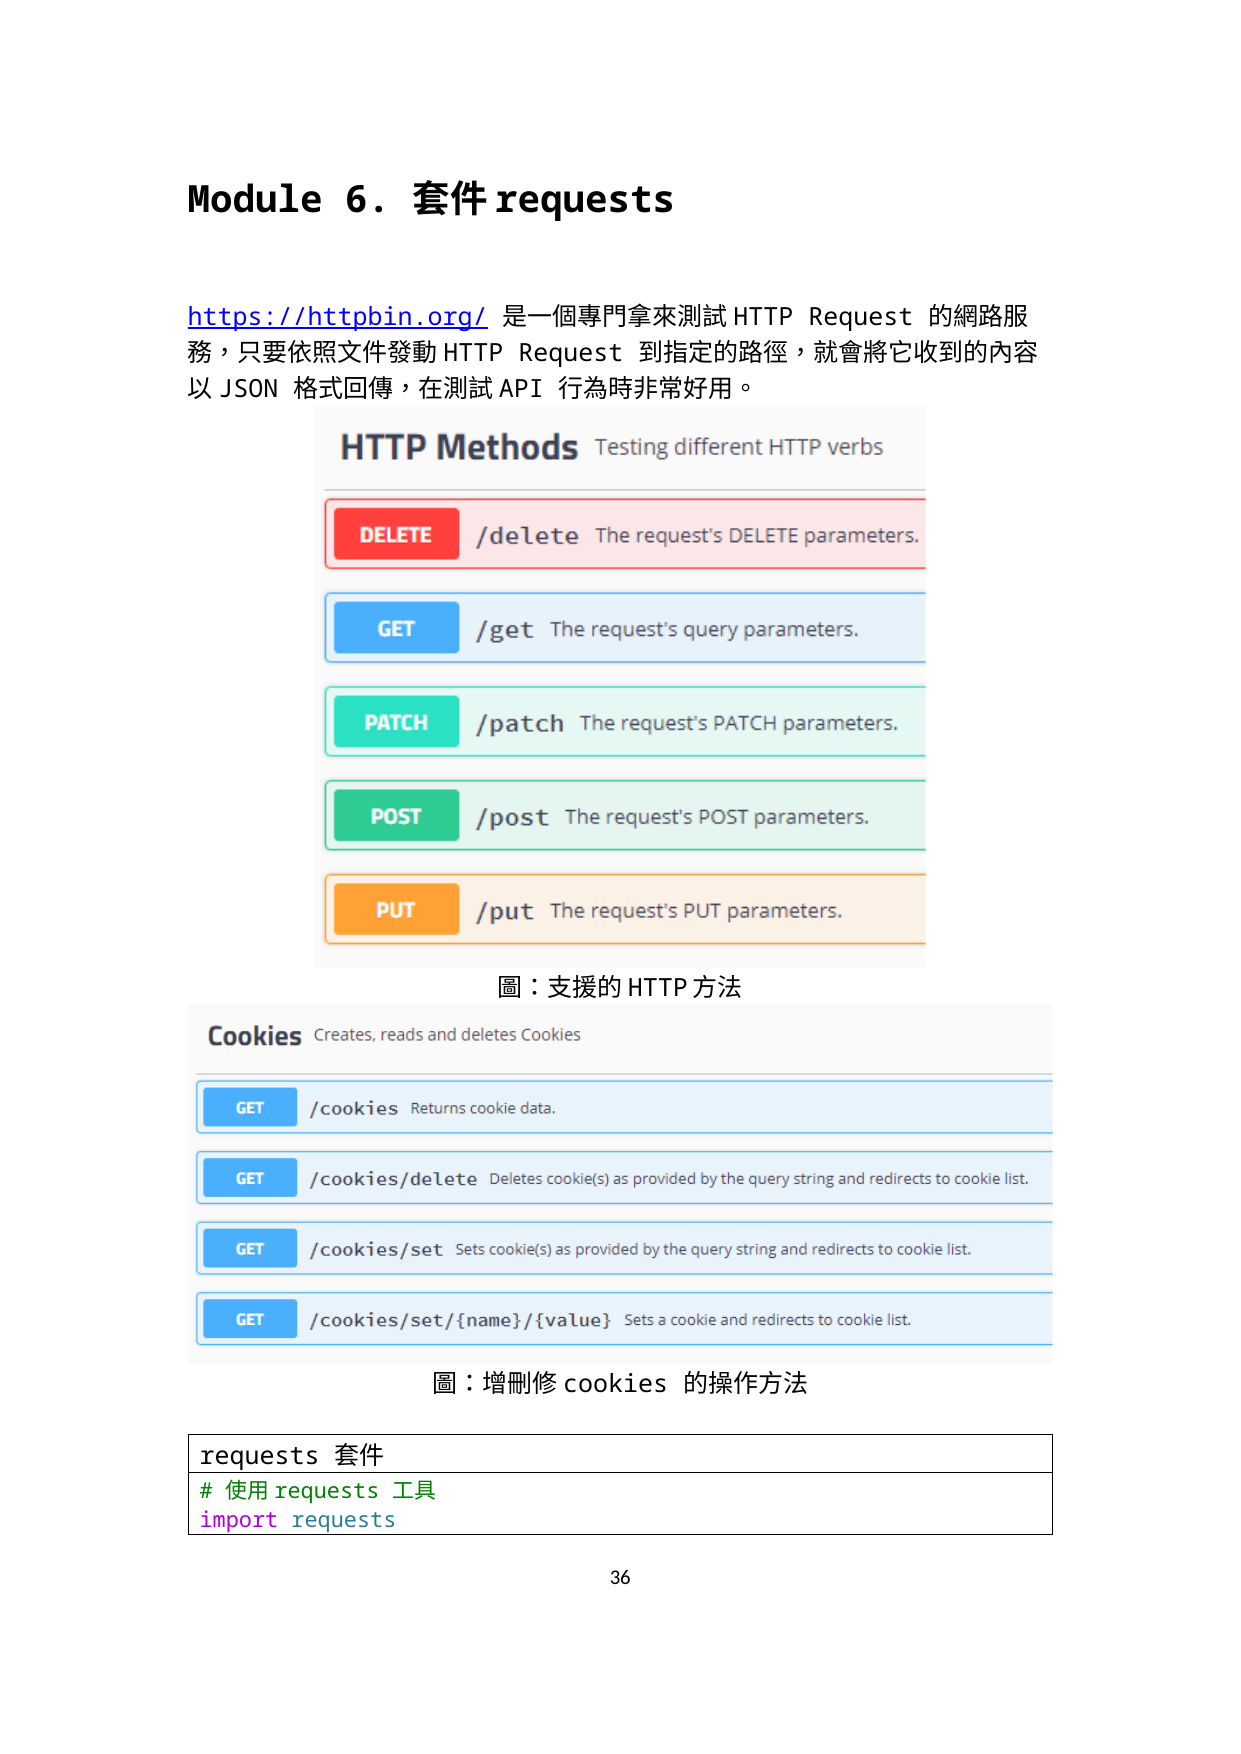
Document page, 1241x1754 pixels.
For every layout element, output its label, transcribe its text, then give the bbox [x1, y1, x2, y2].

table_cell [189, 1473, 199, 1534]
picture [314, 405, 926, 968]
subtitle Module 6. 套件requests [187, 169, 1053, 223]
text 圖：增刪修 cookies 的操作方法 [187, 1364, 1053, 1400]
table_header requests 套件 [189, 1435, 1052, 1472]
picture [187, 1004, 1053, 1364]
text https://httpbin.org/ 是一個專門拿來測試 HTTP Request 的網路服務，只要依照文件發動 HTTP Request 到指定的路徑，就會將它收到的內容以 JSON 格式回傳，在測試 API 行為時非常好用。 [187, 296, 1053, 405]
text 圖：支援的HTTP方法 [187, 968, 1053, 1004]
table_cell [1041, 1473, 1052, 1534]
